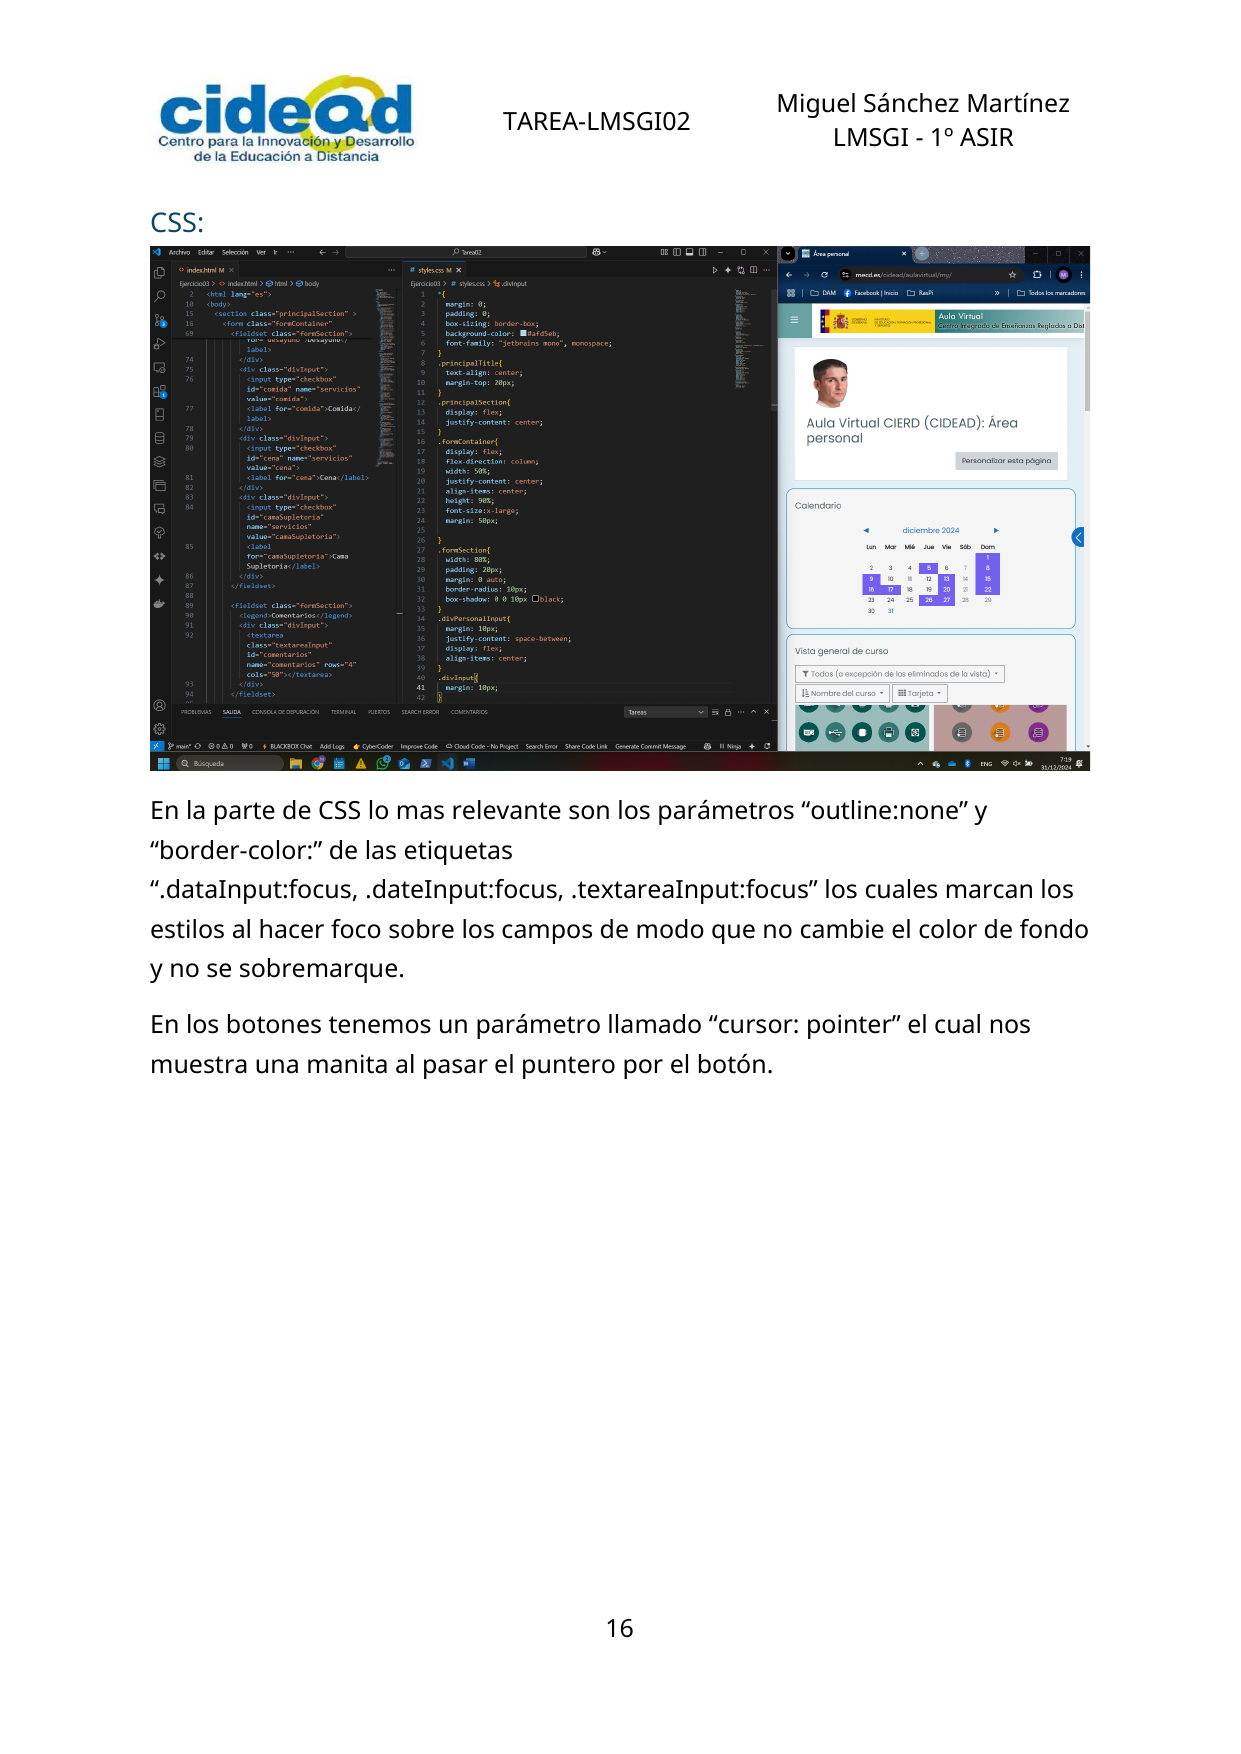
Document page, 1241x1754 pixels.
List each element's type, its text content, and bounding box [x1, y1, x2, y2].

picture [150, 75, 423, 166]
subtitle CSS: [150, 203, 1090, 240]
text En los botones tenemos un parámetro llamado “cursor: pointer” el cual nos muestra una manita al pasar el puntero por el botón. [150, 1007, 1090, 1081]
picture [150, 246, 1091, 771]
text En la parte de CSS lo mas relevante son los parámetros “outline:none” y “border-color:” de las etiquetas “.dataInput:focus, .dateInput:focus, .textareaInput:focus” los cuales marcan los estilos al hacer foco sobre los campos de modo que no cambie el color de fondo y no se sobremarque. [150, 793, 1090, 985]
